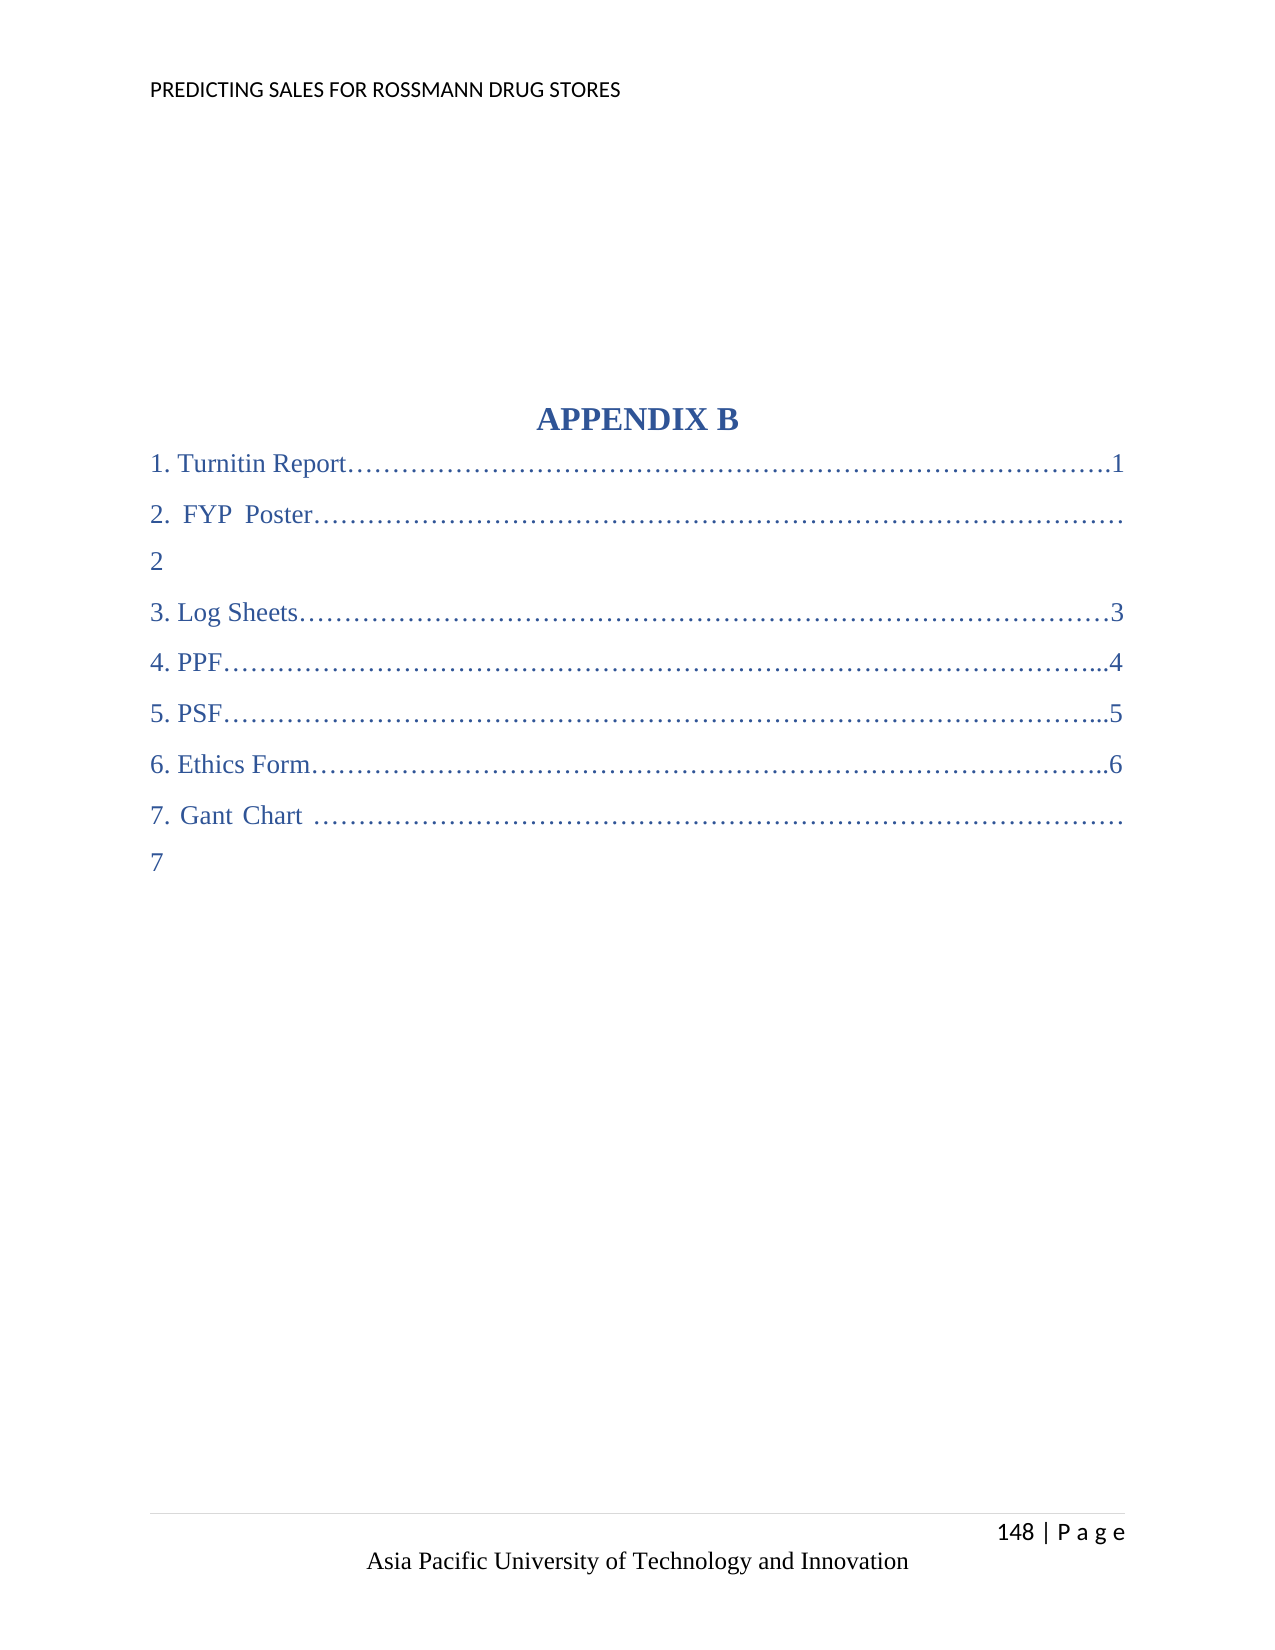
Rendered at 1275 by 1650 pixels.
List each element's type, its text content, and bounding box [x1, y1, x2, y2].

subtitle 6. Ethics Form……………………………………………………………………………..6 [150, 748, 1125, 779]
subtitle 3. Log Sheets………………………………………………………………………………3 [150, 596, 1125, 627]
subtitle APPENDIX B [150, 399, 1125, 437]
subtitle 4. PPF……………………………………………………………………………………...4 [150, 646, 1125, 678]
subtitle 5. PSF……………………………………………………………………………………...5 [150, 697, 1125, 728]
subtitle 2. FYP Poster………………………………………………………………………………2 [150, 498, 1125, 576]
subtitle 1. Turnitin Report………………………………………………………………………….1 [150, 447, 1125, 478]
subtitle 7. Gant Chart ………………………………………………………………………………7 [150, 799, 1125, 877]
